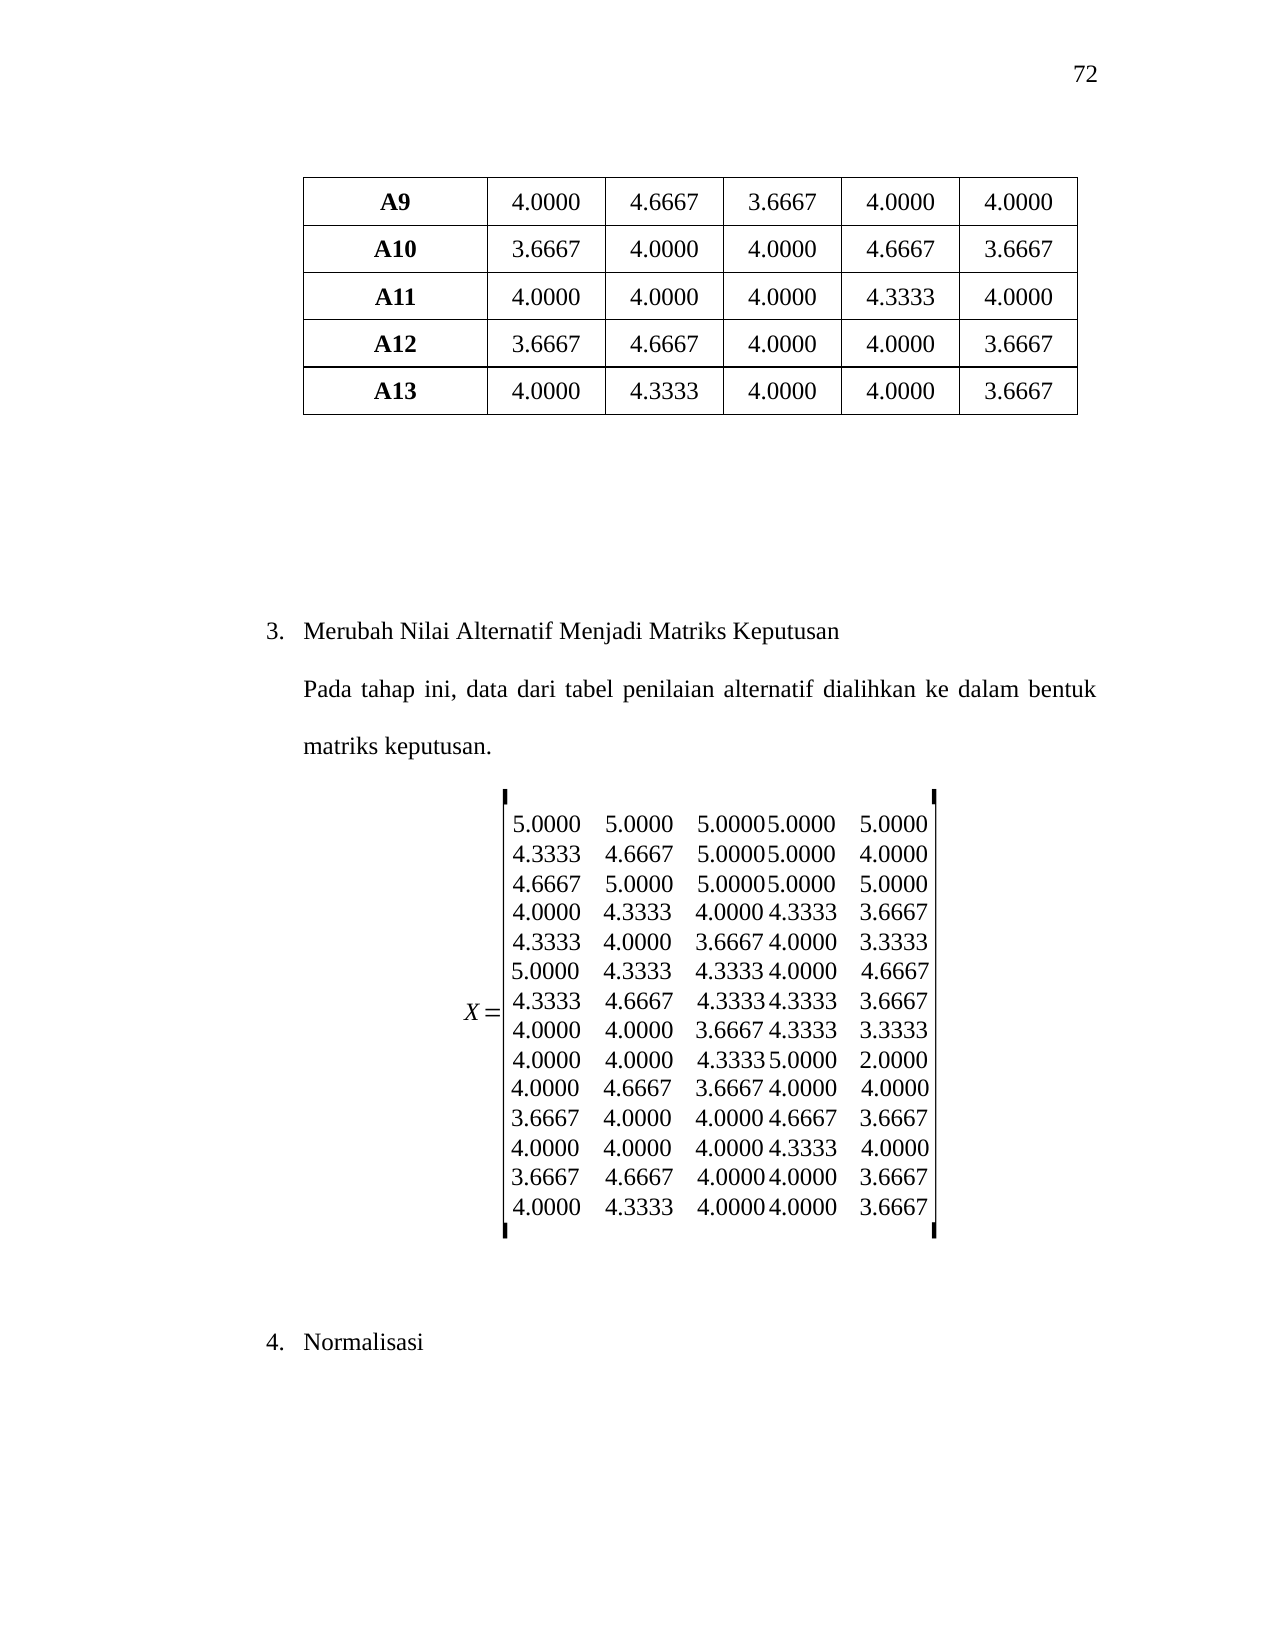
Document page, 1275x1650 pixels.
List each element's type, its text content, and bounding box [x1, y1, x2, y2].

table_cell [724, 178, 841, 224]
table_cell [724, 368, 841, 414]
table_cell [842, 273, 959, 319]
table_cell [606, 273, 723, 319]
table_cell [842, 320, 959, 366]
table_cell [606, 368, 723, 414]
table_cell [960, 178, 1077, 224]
list Pada tahap ini, data dari tabel penilaian alternatif dialihkan ke dalam bentuk matriks keputusan. [303, 674, 1098, 760]
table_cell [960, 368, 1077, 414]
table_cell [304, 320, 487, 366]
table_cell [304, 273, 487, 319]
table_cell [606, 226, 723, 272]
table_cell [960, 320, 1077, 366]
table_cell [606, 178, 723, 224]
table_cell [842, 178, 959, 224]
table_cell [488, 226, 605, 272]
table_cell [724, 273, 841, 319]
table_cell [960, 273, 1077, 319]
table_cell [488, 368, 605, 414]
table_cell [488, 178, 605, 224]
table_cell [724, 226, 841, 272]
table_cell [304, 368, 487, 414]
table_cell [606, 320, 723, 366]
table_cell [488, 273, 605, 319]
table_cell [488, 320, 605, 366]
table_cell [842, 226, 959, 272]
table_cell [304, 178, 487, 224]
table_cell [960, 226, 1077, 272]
list Merubah Nilai Alternatif Menjadi Matriks Keputusan [266, 616, 1098, 645]
list Normalisasi [266, 1327, 1098, 1356]
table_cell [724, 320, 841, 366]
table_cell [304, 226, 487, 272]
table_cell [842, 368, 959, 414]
